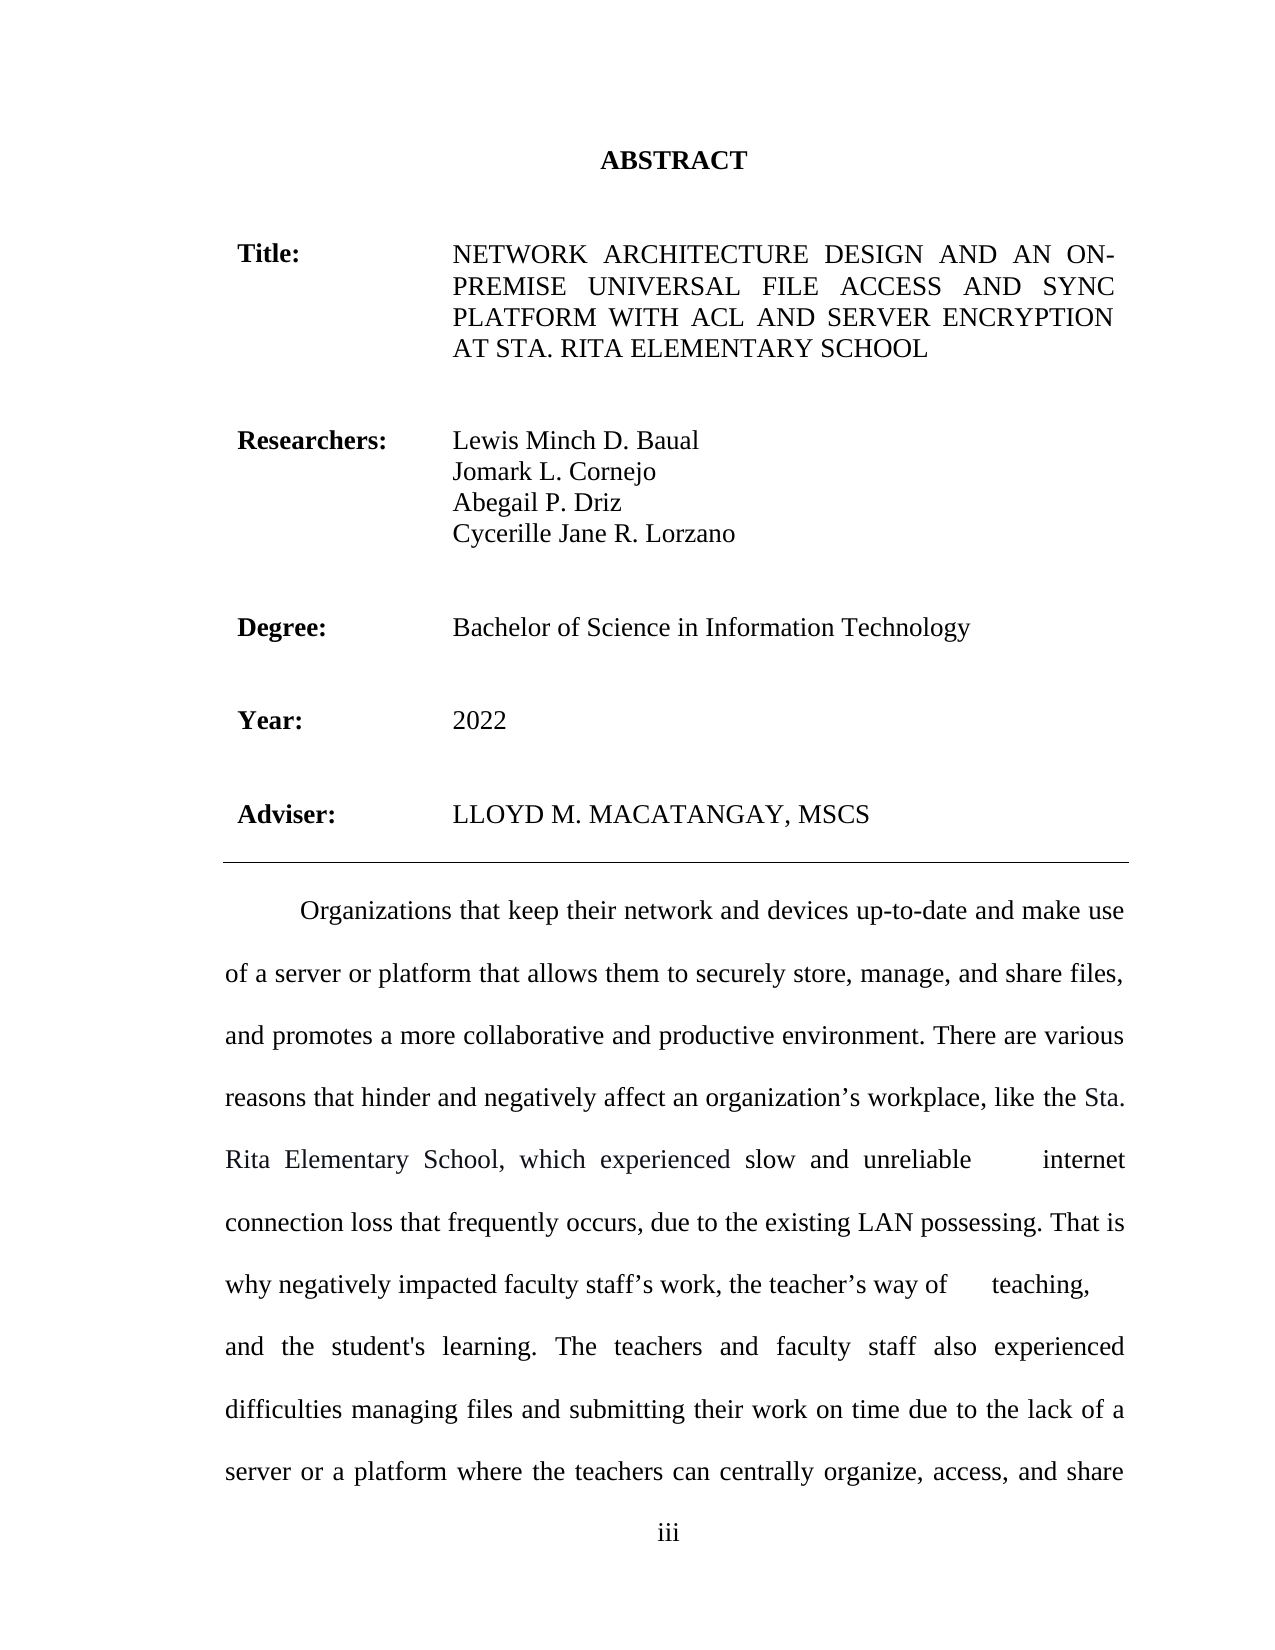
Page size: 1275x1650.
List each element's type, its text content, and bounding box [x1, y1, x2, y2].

table_cell Adviser: [223, 767, 420, 862]
subtitle ABSTRACT [225, 144, 1123, 175]
table_cell Researchers: [223, 394, 420, 580]
table_cell Degree: [223, 580, 420, 674]
table_cell Lewis Minch D. Baual Jomark L. Cornejo Abegail P. Driz Cycerille Jane R. Lorzano [420, 394, 1129, 580]
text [225, 894, 1125, 1486]
table_header NETWORK ARCHITECTURE DESIGN AND AN ON- PREMISE UNIVERSAL FILE ACCESS AND SYNC PLATFORM WITH ACL AND SERVER ENCRYPTION AT STA. RITA ELEMENTARY SCHOOL [420, 239, 1129, 393]
table_cell Bachelor of Science in Information Technology [420, 580, 1129, 674]
table_cell Year: [223, 674, 420, 767]
table_cell 2022 [420, 674, 1129, 767]
table_cell LLOYD M. MACATANGAY, MSCS [420, 767, 1129, 862]
table_header Title: [223, 239, 420, 393]
